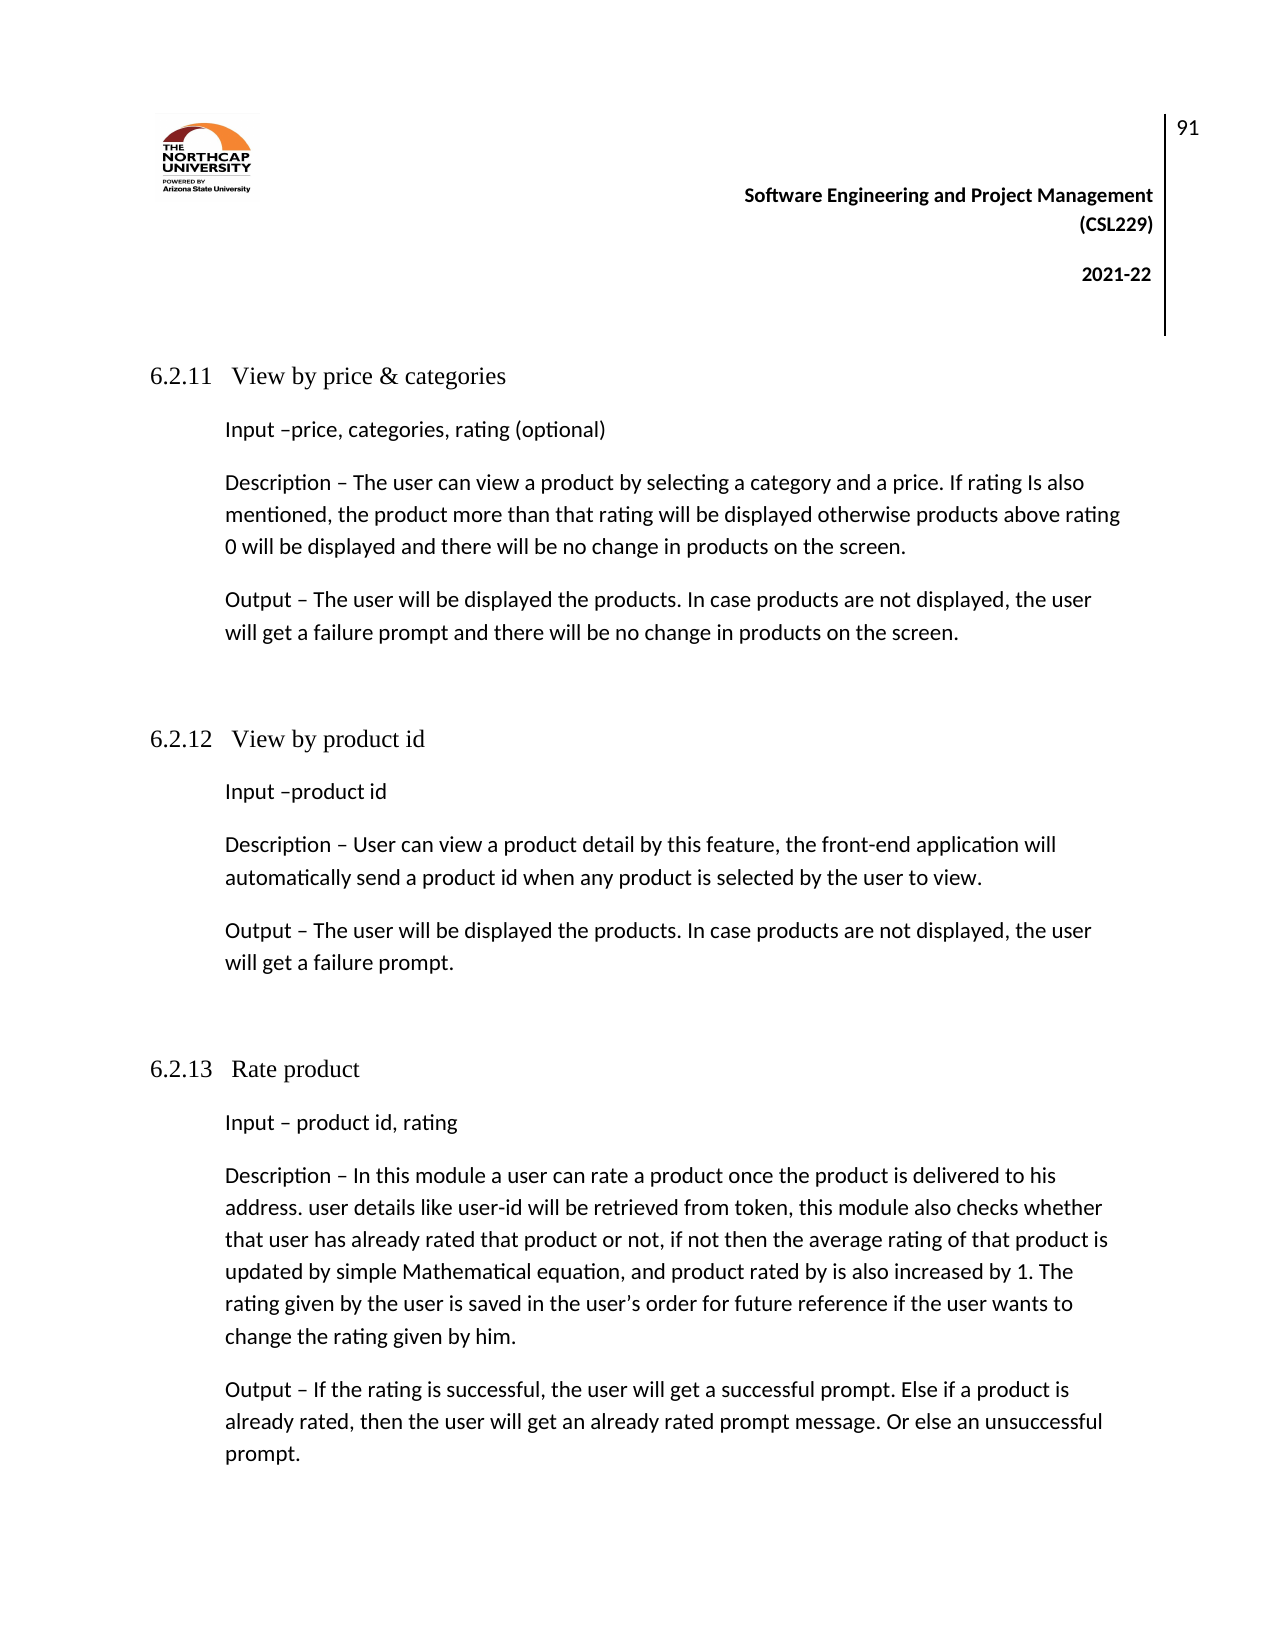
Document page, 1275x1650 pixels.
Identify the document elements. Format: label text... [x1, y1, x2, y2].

picture [155, 113, 260, 202]
text Input –product id [225, 777, 1125, 806]
text 6.2.11 View by price & categories [150, 361, 1125, 390]
text Description – In this module a user can rate a product once the product is delivered to his address. user details like user-id will be retrieved from token, this module also checks whether that user has already rated that product or not, if not then the average rating of that product is updated by simple Mathematical equation, and product rated by is also increased by 1. The rating given by the user is saved in the user’s order for future reference if the user wants to change the rating given by him. [225, 1161, 1125, 1350]
text Description – User can view a product detail by this feature, the front-end application will automatically send a product id when any product is selected by the user to view. [225, 831, 1125, 891]
text Output – If the rating is successful, the user will get a successful prompt. Else if a product is already rated, then the user will get an already rated prompt message. Or else an unsuccessful prompt. [225, 1375, 1125, 1467]
text 6.2.13 Rate product [150, 1054, 1125, 1083]
text Input –price, categories, rating (optional) [225, 415, 1125, 443]
text Output – The user will be displayed the products. In case products are not displayed, the user will get a failure prompt. [225, 916, 1125, 976]
text Input – product id, rating [225, 1108, 1125, 1136]
text 6.2.12 View by product id [150, 724, 1125, 752]
text Description – The user can view a product by selecting a category and a price. If rating Is also mentioned, the product more than that rating will be displayed otherwise products above rating 0 will be displayed and there will be no change in products on the screen. [225, 468, 1125, 560]
text Output – The user will be displayed the products. In case products are not displayed, the user will get a failure prompt and there will be no change in products on the screen. [225, 585, 1125, 646]
